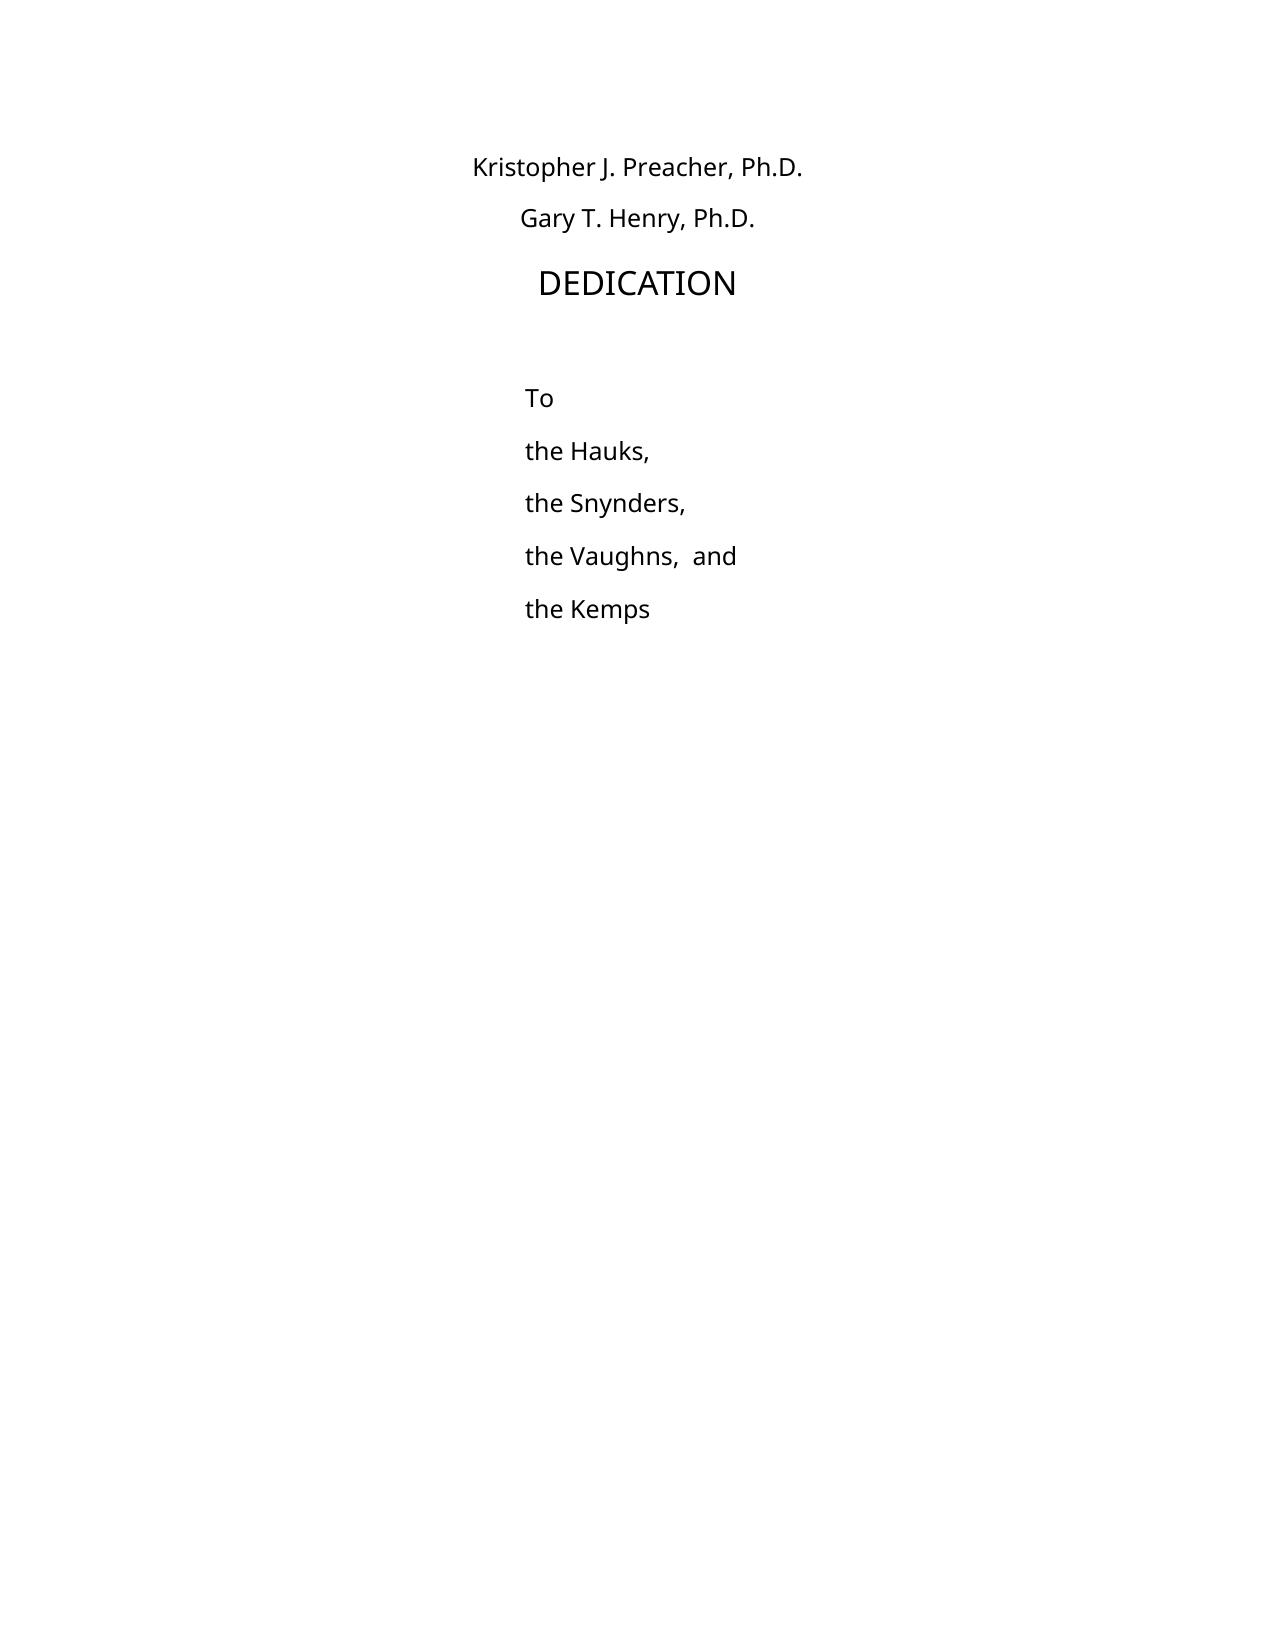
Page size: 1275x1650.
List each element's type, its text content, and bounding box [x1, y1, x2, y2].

text the Hauks, [450, 433, 1125, 467]
text To [450, 381, 1125, 415]
text Kristopher J. Preacher, Ph.D. [150, 150, 1125, 184]
text the Snynders, [450, 486, 1125, 520]
subtitle Dedication [150, 260, 1125, 305]
text Gary T. Henry, Ph.D. [150, 201, 1125, 235]
text the Vaughns, and [450, 539, 1125, 573]
text the Kemps [450, 591, 1125, 626]
